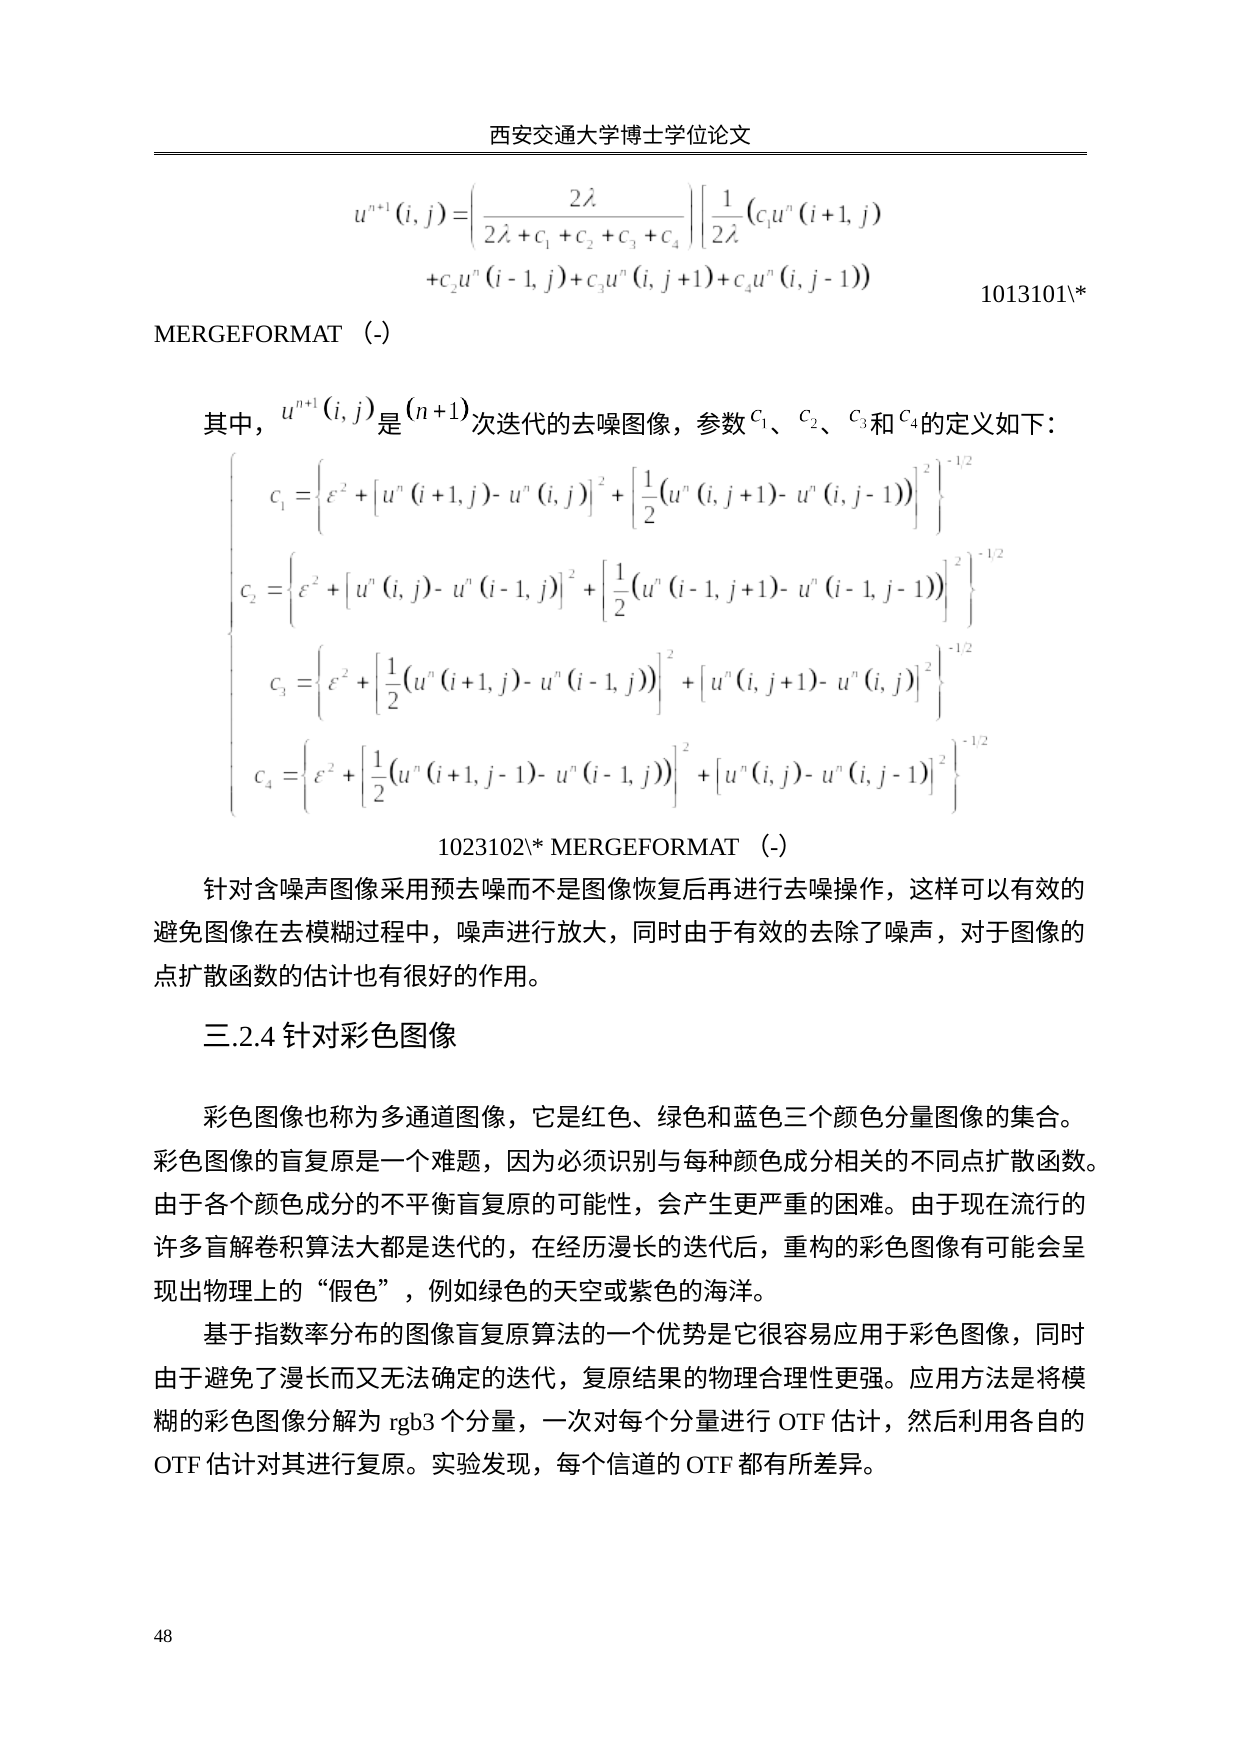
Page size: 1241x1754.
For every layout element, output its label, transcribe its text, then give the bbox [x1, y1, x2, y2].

subtitle 针对彩色图像 [202, 1012, 1087, 1054]
text 基于指数率分布的图像盲复原算法的一个优势是它很容易应用于彩色图像，同时由于避免了漫长而又无法确定的迭代，复原结果的物理合理性更强。应用方法是将模糊的彩色图像分解为rgb3个分量，一次对每个分量进行OTF估计，然后利用各自的OTF估计对其进行复原。实验发现，每个信道的OTF都有所差异。 [153, 1315, 1087, 1481]
text 彩色图像也称为多通道图像，它是红色、绿色和蓝色三个颜色分量图像的集合。彩色图像的盲复原是一个难题，因为必须识别与每种颜色成分相关的不同点扩散函数。由于各个颜色成分的不平衡盲复原的可能性，会产生更严重的困难。由于现在流行的许多盲解卷积算法大都是迭代的，在经历漫长的迭代后，重构的彩色图像有可能会呈现出物理上的“假色”，例如绿色的天空或紫色的海洋。 [153, 1097, 1087, 1307]
text 针对含噪声图像采用预去噪而不是图像恢复后再进行去噪操作，这样可以有效的避免图像在去模糊过程中，噪声进行放大，同时由于有效的去除了噪声，对于图像的点扩散函数的估计也有很好的作用。 [153, 869, 1087, 993]
text 其中，是次迭代的去噪图像，参数、、和的定义如下： [153, 391, 1087, 441]
